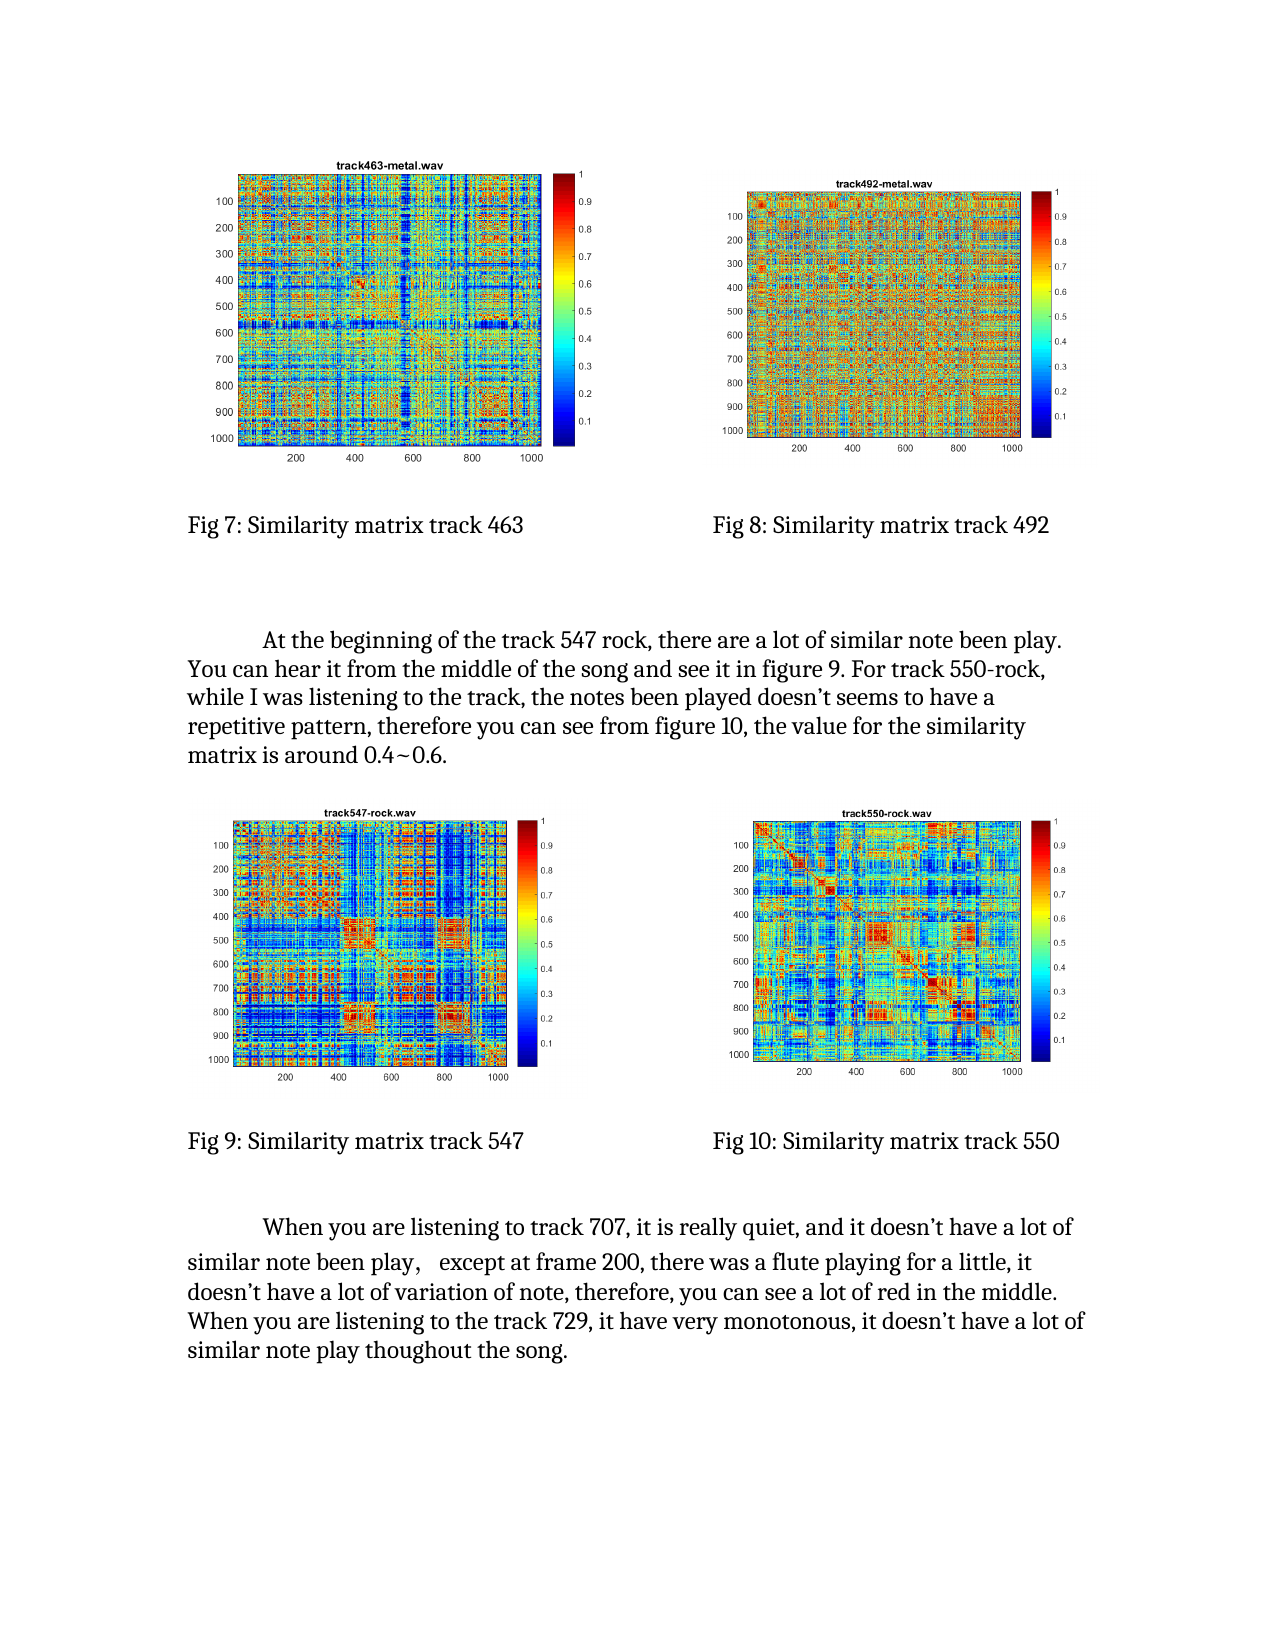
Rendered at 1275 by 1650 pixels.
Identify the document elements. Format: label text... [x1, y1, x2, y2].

picture [187, 798, 588, 1099]
text At the beginning of the track 547 rock, there are a lot of similar note been play. You can hear it from the middle of the song and see it in figure 9. For track 550-rock, while I was listening to the track, the notes been played doesn’t seems to have a repetitive pattern, therefore you can see from figure 10, the value for the similarity matrix is around 0.4~0.6. [187, 626, 1087, 769]
picture [708, 799, 1100, 1093]
text When you are listening to track 707, it is really quiet, and it doesn’t have a lot of similar note been play，except at frame 200, there was a flute playing for a little, it doesn’t have a lot of variation of note, therefore, you can see a lot of red in the middle. When you are listening to the track 729, it have very monotonous, it doesn’t have a lot of similar note play thoughout the song. [187, 1213, 1087, 1364]
text Fig 9: Similarity matrix track 547 Fig 10: Similarity matrix track 550 [187, 1127, 1087, 1156]
text Fig 7: Similarity matrix track 463 Fig 8: Similarity matrix track 492 [187, 511, 1087, 539]
picture [701, 169, 1098, 467]
picture [187, 150, 631, 482]
